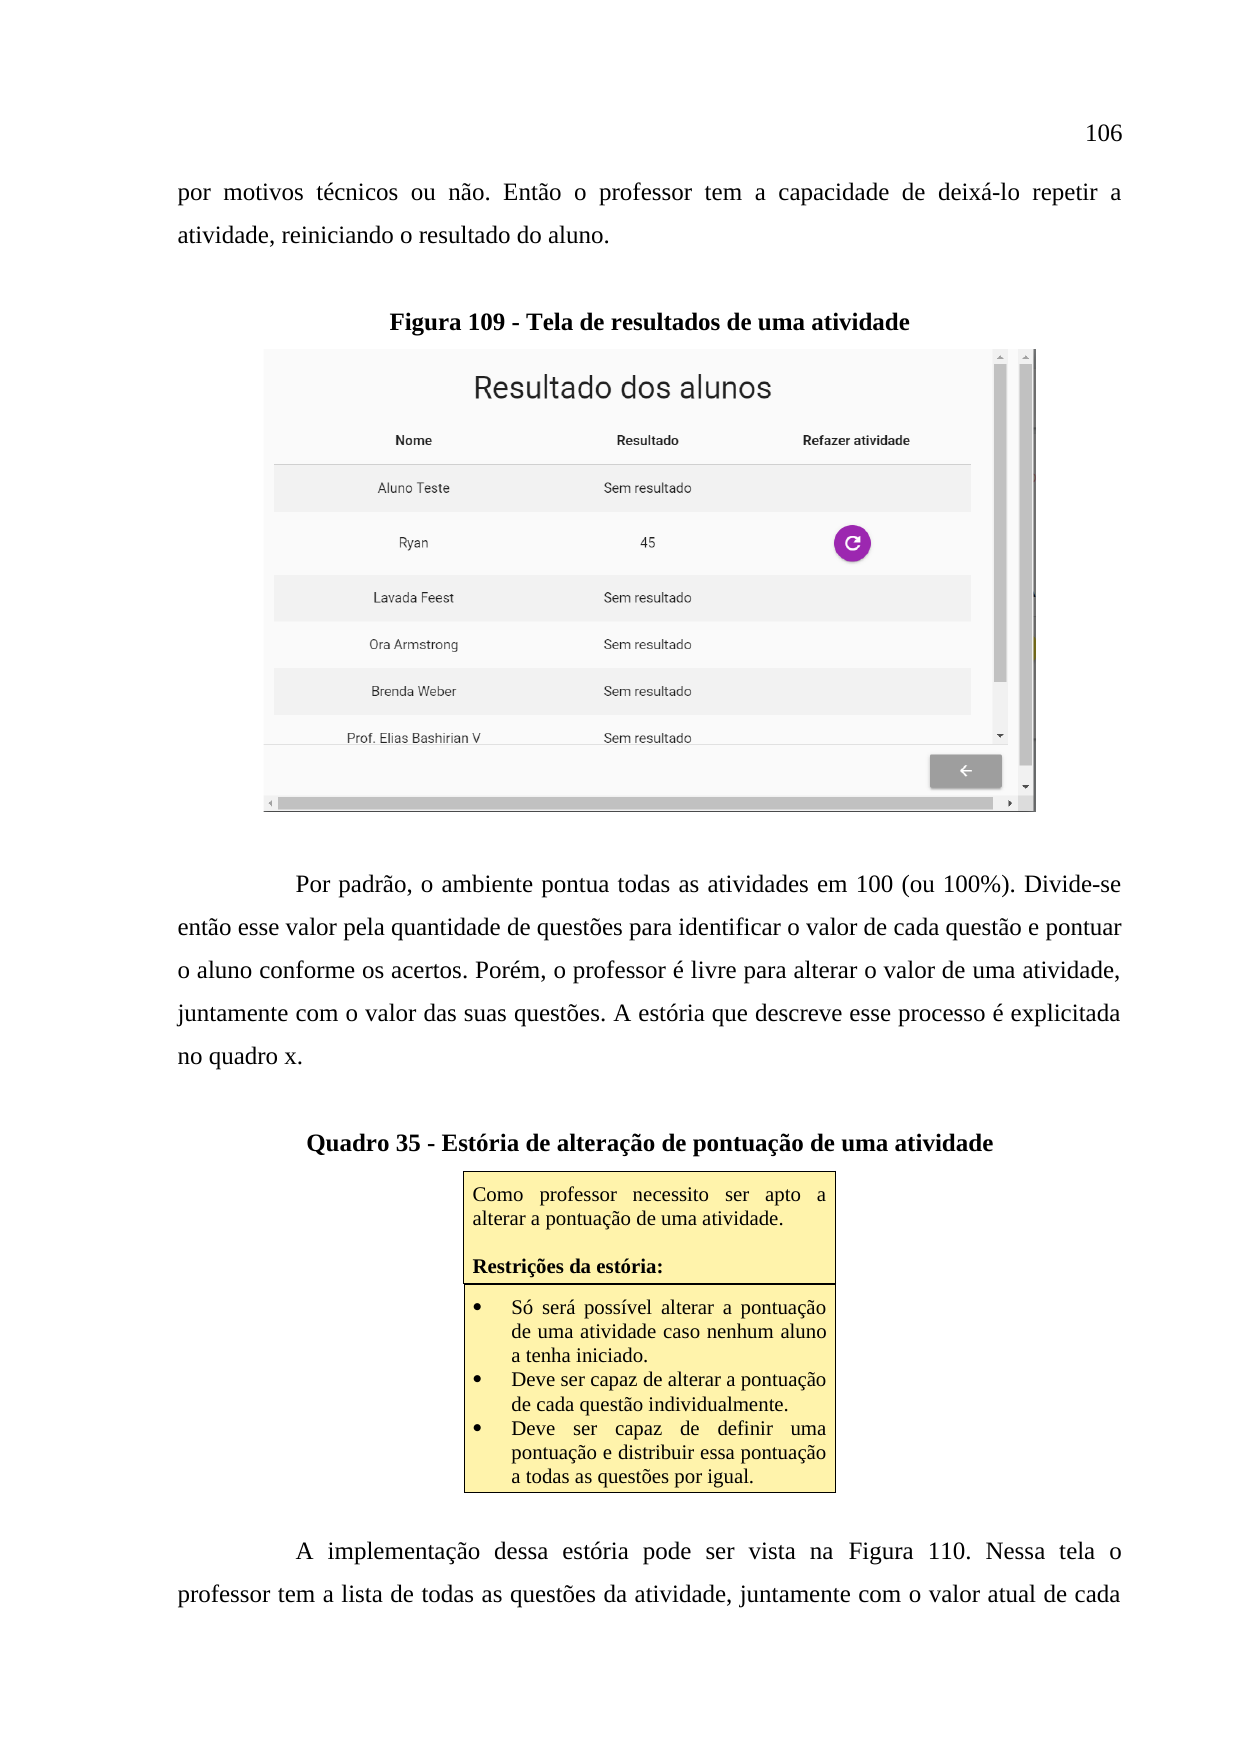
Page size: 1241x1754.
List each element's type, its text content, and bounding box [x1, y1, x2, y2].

text Por padrão, o ambiente pontua todas as atividades em 100 (ou 100%). Divide-se então esse valor pela quantidade de questões para identificar o valor de cada questão e pontuar o aluno conforme os acertos. Porém, o professor é livre para alterar o valor de uma atividade, juntamente com o valor das suas questões. A estória que descreve esse processo é explicitada no quadro x. [177, 869, 1122, 1070]
picture [263, 349, 1036, 812]
list Só será possível alterar a pontuação de uma atividade caso nenhum aluno a tenha iniciado. [465, 1285, 835, 1356]
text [177, 1536, 1122, 1608]
list Deve ser capaz de definir uma pontuação e distribuir essa pontuação a todas as questões por igual. [465, 1404, 835, 1492]
text Restrições da estória: [464, 1243, 835, 1283]
text Como professor necessito ser apto a alterar a pontuação de uma atividade. [464, 1172, 835, 1219]
list Deve ser capaz de alterar a pontuação de cada questão individualmente. [465, 1356, 835, 1404]
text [177, 177, 1122, 249]
